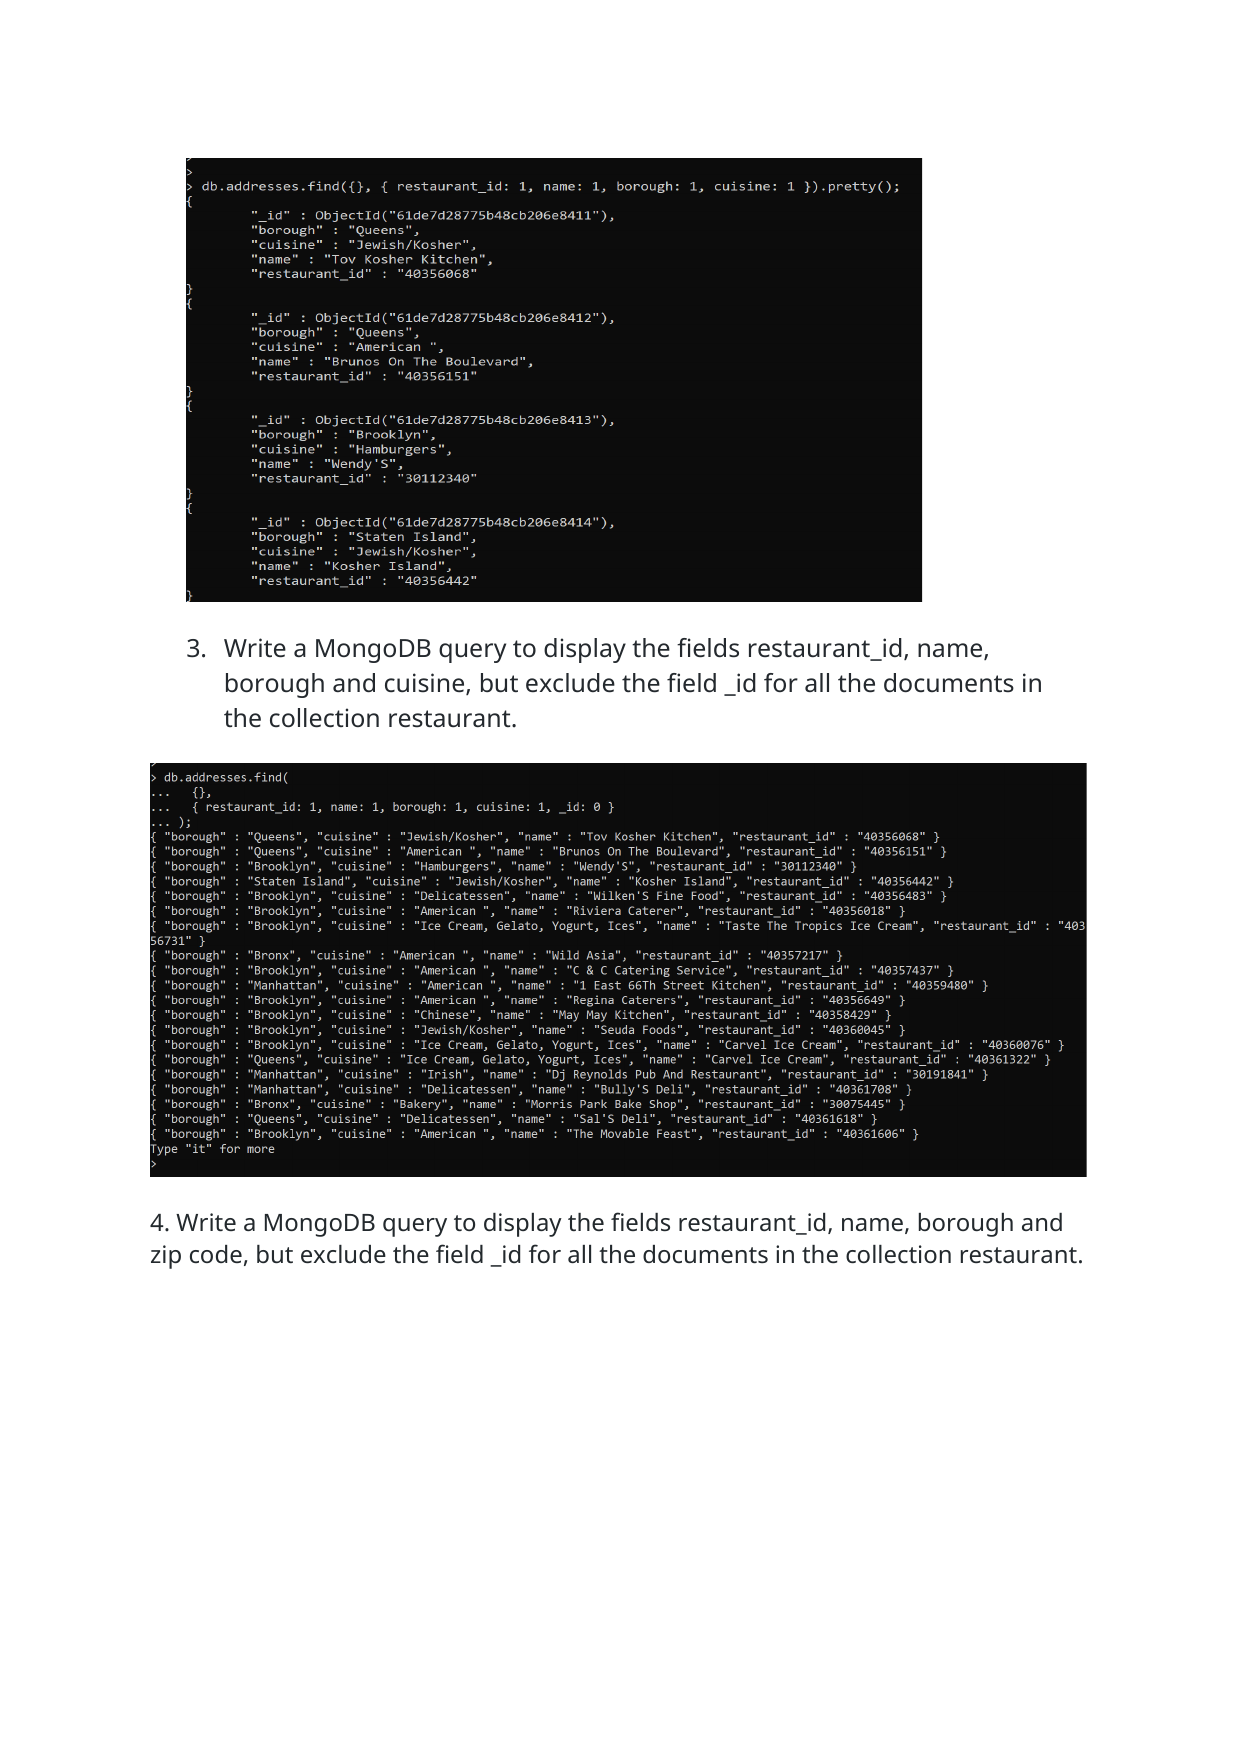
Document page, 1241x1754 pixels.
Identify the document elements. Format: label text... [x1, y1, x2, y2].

list Write a MongoDB query to display the fields restaurant_id, name, borough and cuisine, but exclude the field _id for all the documents in the collection restaurant. [186, 631, 1087, 735]
text 4. Write a MongoDB query to display the fields restaurant_id, name, borough and zip code, but exclude the field _id for all the documents in the collection restaurant. [150, 1206, 1087, 1271]
picture [150, 763, 1087, 1177]
picture [186, 158, 923, 602]
